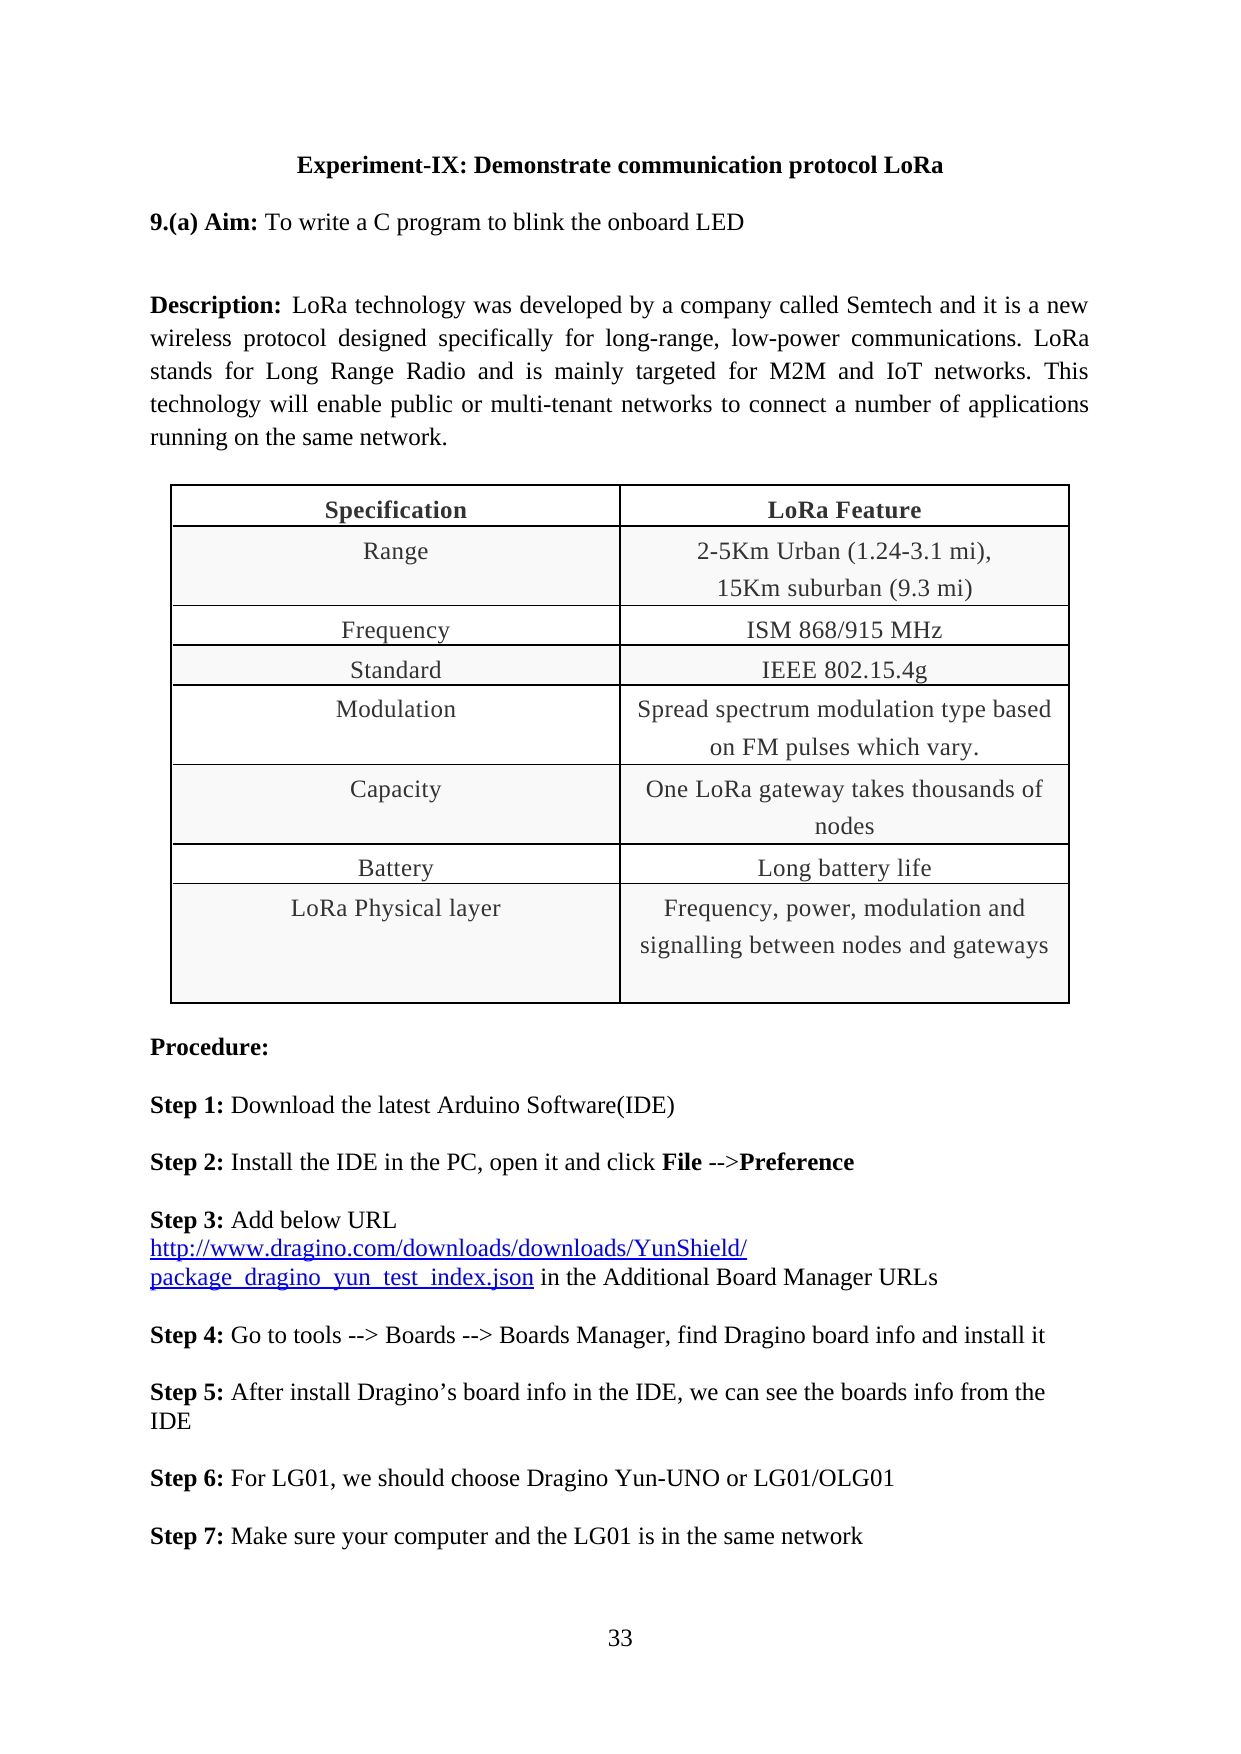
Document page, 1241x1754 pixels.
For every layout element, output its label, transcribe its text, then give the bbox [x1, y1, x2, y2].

table_cell One LoRa gateway takes thousands of nodes [621, 765, 1068, 843]
table_cell LoRa Physical layer [172, 884, 619, 1002]
text Step 3: Add below URL [150, 1205, 1090, 1233]
text Step 2: Install the IDE in the PC, open it and click File -->Preference [150, 1147, 1090, 1176]
table_cell Battery [172, 844, 619, 883]
table_cell ISM 868/915 MHz [621, 606, 1068, 644]
text Step 1: Download the latest Arduino Software(IDE) [150, 1090, 1090, 1118]
table_header LoRa Feature [621, 486, 1068, 525]
table_cell Frequency [172, 606, 619, 644]
text Step 5: After install Dragino’s board info in the IDE, we can see the boards info from the IDE [150, 1377, 1090, 1435]
text Experiment-IX: Demonstrate communication protocol LoRa [150, 150, 1090, 179]
table_cell Capacity [172, 765, 619, 843]
table_header Specification [172, 486, 619, 525]
text http://www.dragino.com/downloads/downloads/YunShield/package_dragino_yun_test_index.json in the Additional Board Manager URLs [150, 1233, 1090, 1291]
text Step 7: Make sure your computer and the LG01 is in the same network [150, 1521, 1090, 1550]
table_cell Standard [172, 645, 619, 684]
text 9.(a) Aim: To write a C program to blink the onboard LED [150, 207, 1090, 236]
subtitle Description: LoRa technology was developed by a company called Semtech and it is a new wireless protocol designed specifically for long-range, low-power communications. LoRa stands for Long Range Radio and is mainly targeted for M2M and IoT networks. This technology will enable public or multi-tenant networks to connect a number of applications running on the same network. [150, 418, 1090, 451]
text Step 4: Go to tools --> Boards --> Boards Manager, find Dragino board info and install it [150, 1320, 1090, 1348]
table_cell IEEE 802.15.4g [621, 646, 1068, 684]
table_cell Modulation [172, 685, 619, 763]
text Procedure: [150, 1032, 1090, 1061]
table_cell 2-5Km Urban (1.24-3.1 mi), 15Km suburban (9.3 mi) [621, 527, 1068, 605]
text Step 6: For LG01, we should choose Dragino Yun-UNO or LG01/OLG01 [150, 1463, 1090, 1492]
table_cell Range [172, 526, 619, 605]
table_cell Frequency, power, modulation and signalling between nodes and gateways [621, 884, 1068, 1002]
subtitle Description: LoRa technology was developed by a company called Semtech and it is a new wireless protocol designed specifically for long-range, low-power communications. LoRa stands for Long Range Radio and is mainly targeted for M2M and IoT networks. This technology will enable public or multi-tenant networks to connect a number of applications running on the same network. [150, 290, 1090, 323]
table_cell Long battery life [621, 845, 1068, 883]
table_cell Spread spectrum modulation type based on FM pulses which vary. [621, 686, 1068, 763]
